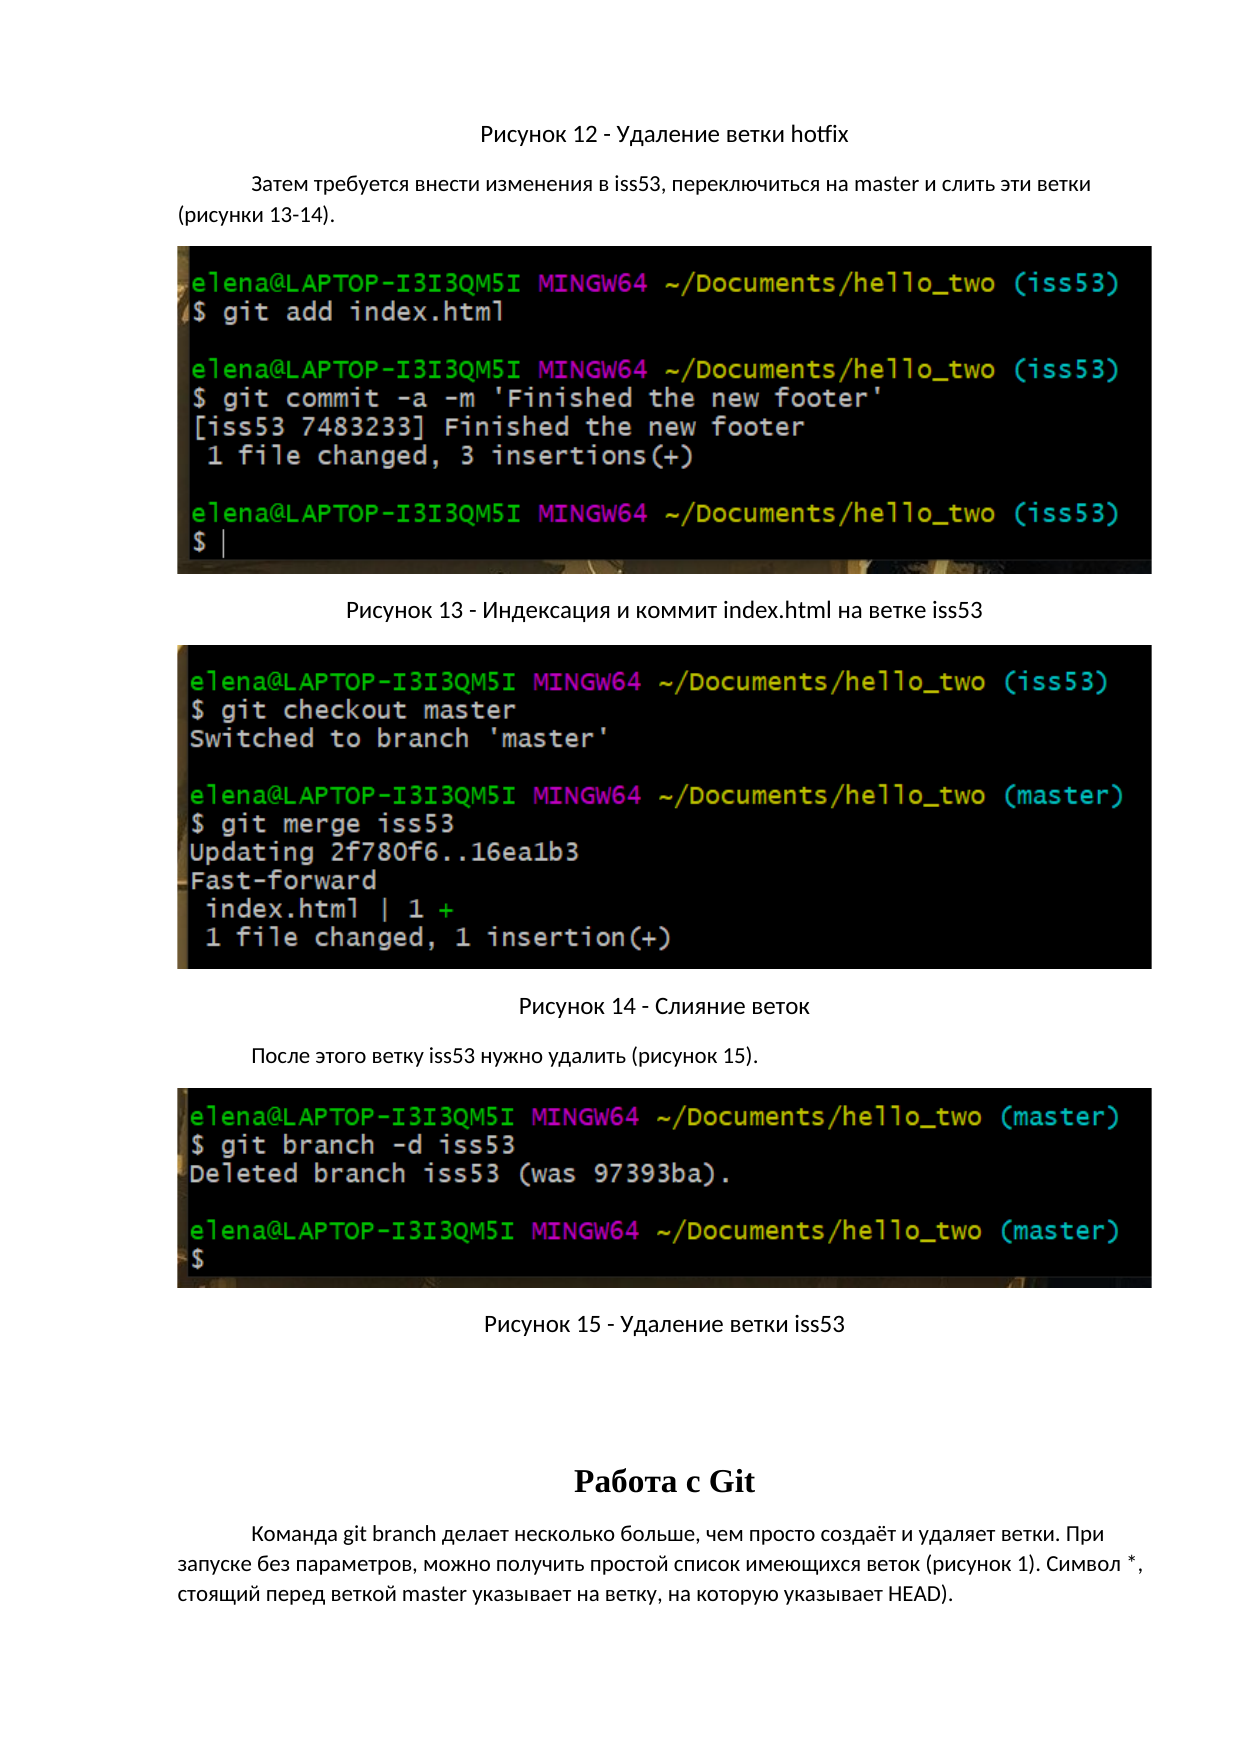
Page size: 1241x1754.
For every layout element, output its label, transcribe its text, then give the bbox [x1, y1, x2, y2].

text Затем требуется внести изменения в iss53, переключиться на master и слить эти ветки (рисунки 13-14). [177, 169, 1152, 228]
text Рисунок 13 - Индексация и коммит index.html на ветке iss53 [177, 594, 1152, 625]
picture [177, 645, 1152, 969]
text Рисунок 12 - Удаление ветки hotfix [177, 118, 1152, 149]
subtitle Работа с Git [177, 1461, 1152, 1500]
text Команда git branch делает несколько больше, чем просто создаёт и удаляет ветки. При запуске без параметров, можно получить простой список имеющихся веток (рисунок 1). Символ *, стоящий перед веткой master указывает на ветку, на которую указывает HEAD). [177, 1519, 1152, 1607]
text Рисунок 14 - Слияние веток [177, 990, 1152, 1020]
text Рисунок 15 - Удаление ветки iss53 [177, 1308, 1152, 1338]
picture [177, 1088, 1152, 1288]
picture [177, 246, 1152, 574]
text После этого ветку iss53 нужно удалить (рисунок 15). [177, 1041, 1152, 1069]
